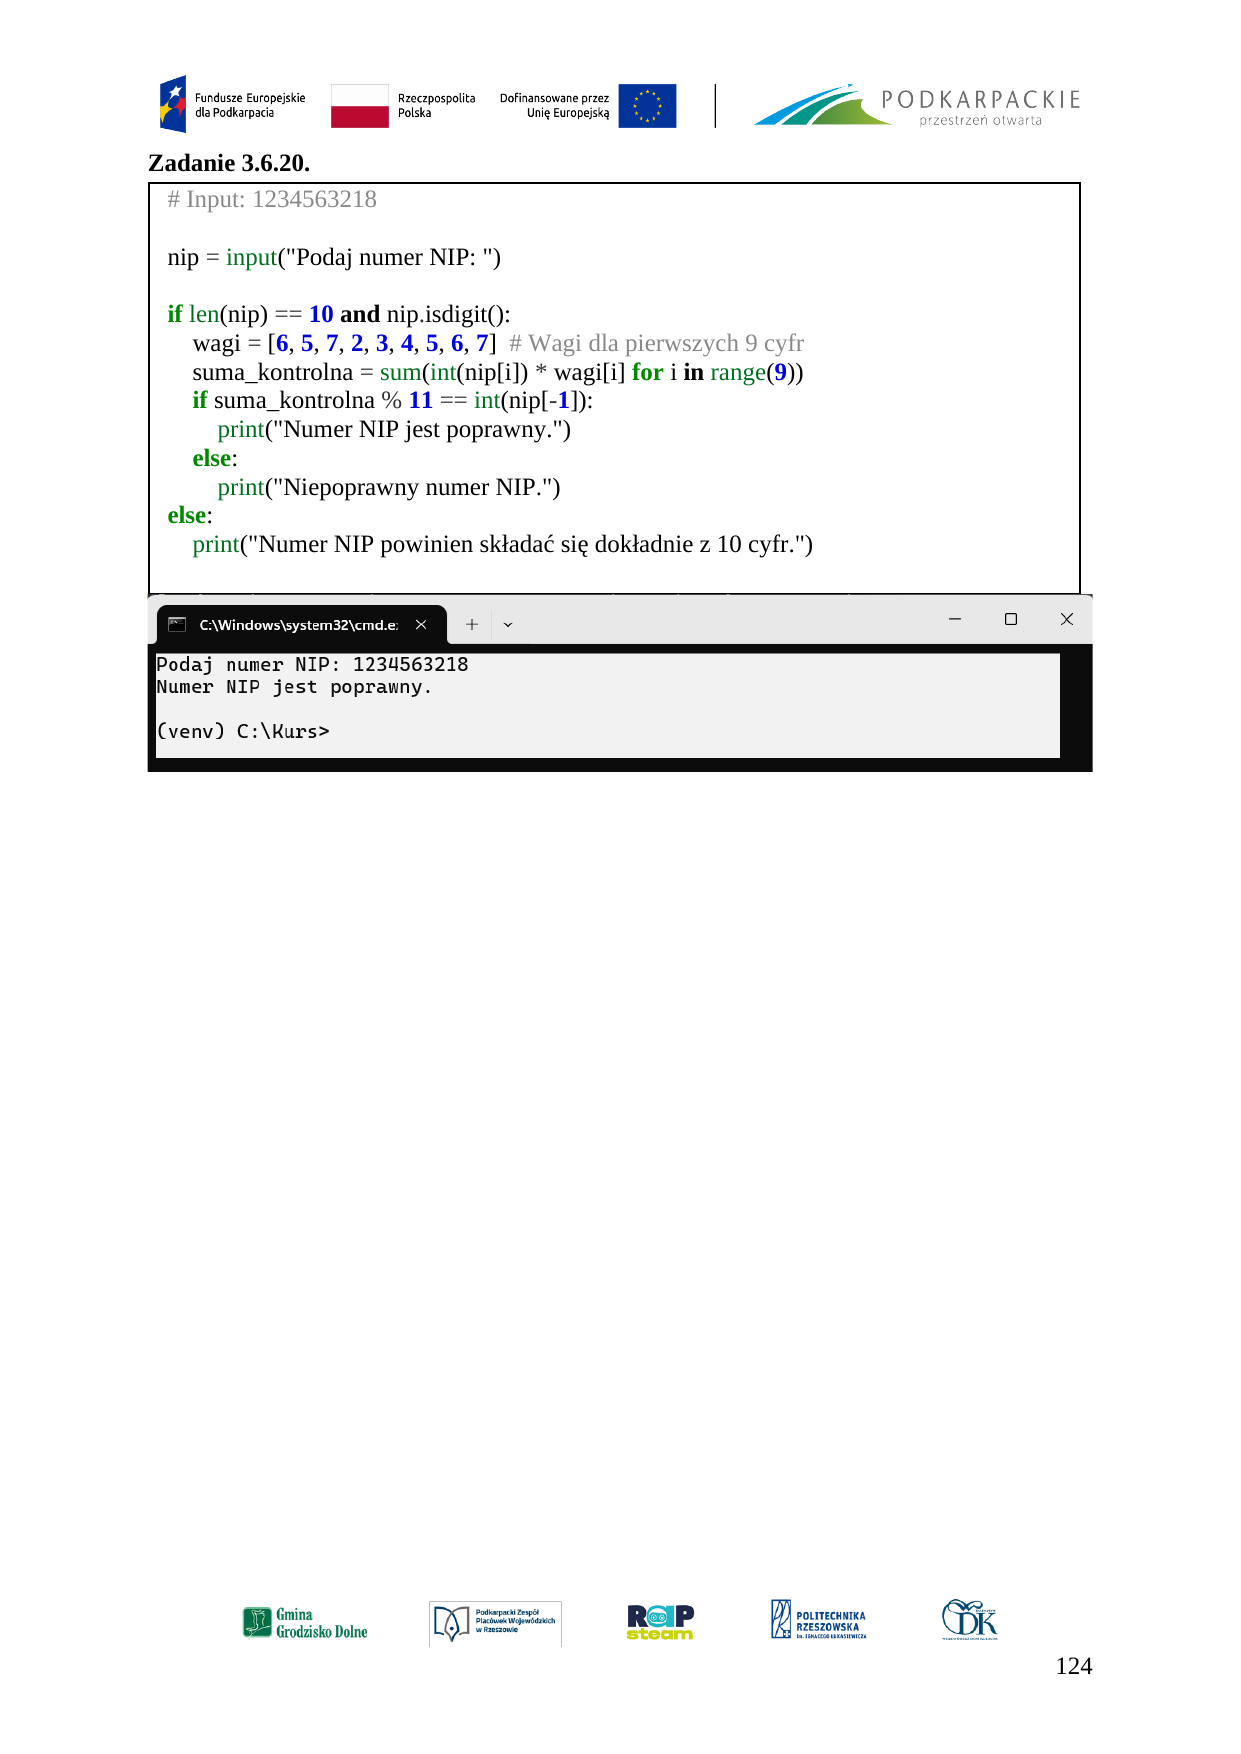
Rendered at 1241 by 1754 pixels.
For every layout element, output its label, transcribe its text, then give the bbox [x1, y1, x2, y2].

table_header [150, 184, 1079, 593]
picture [147, 594, 1093, 772]
picture [147, 60, 1093, 148]
picture [242, 1585, 998, 1652]
text Zadanie 3.6.20. [148, 148, 1092, 176]
